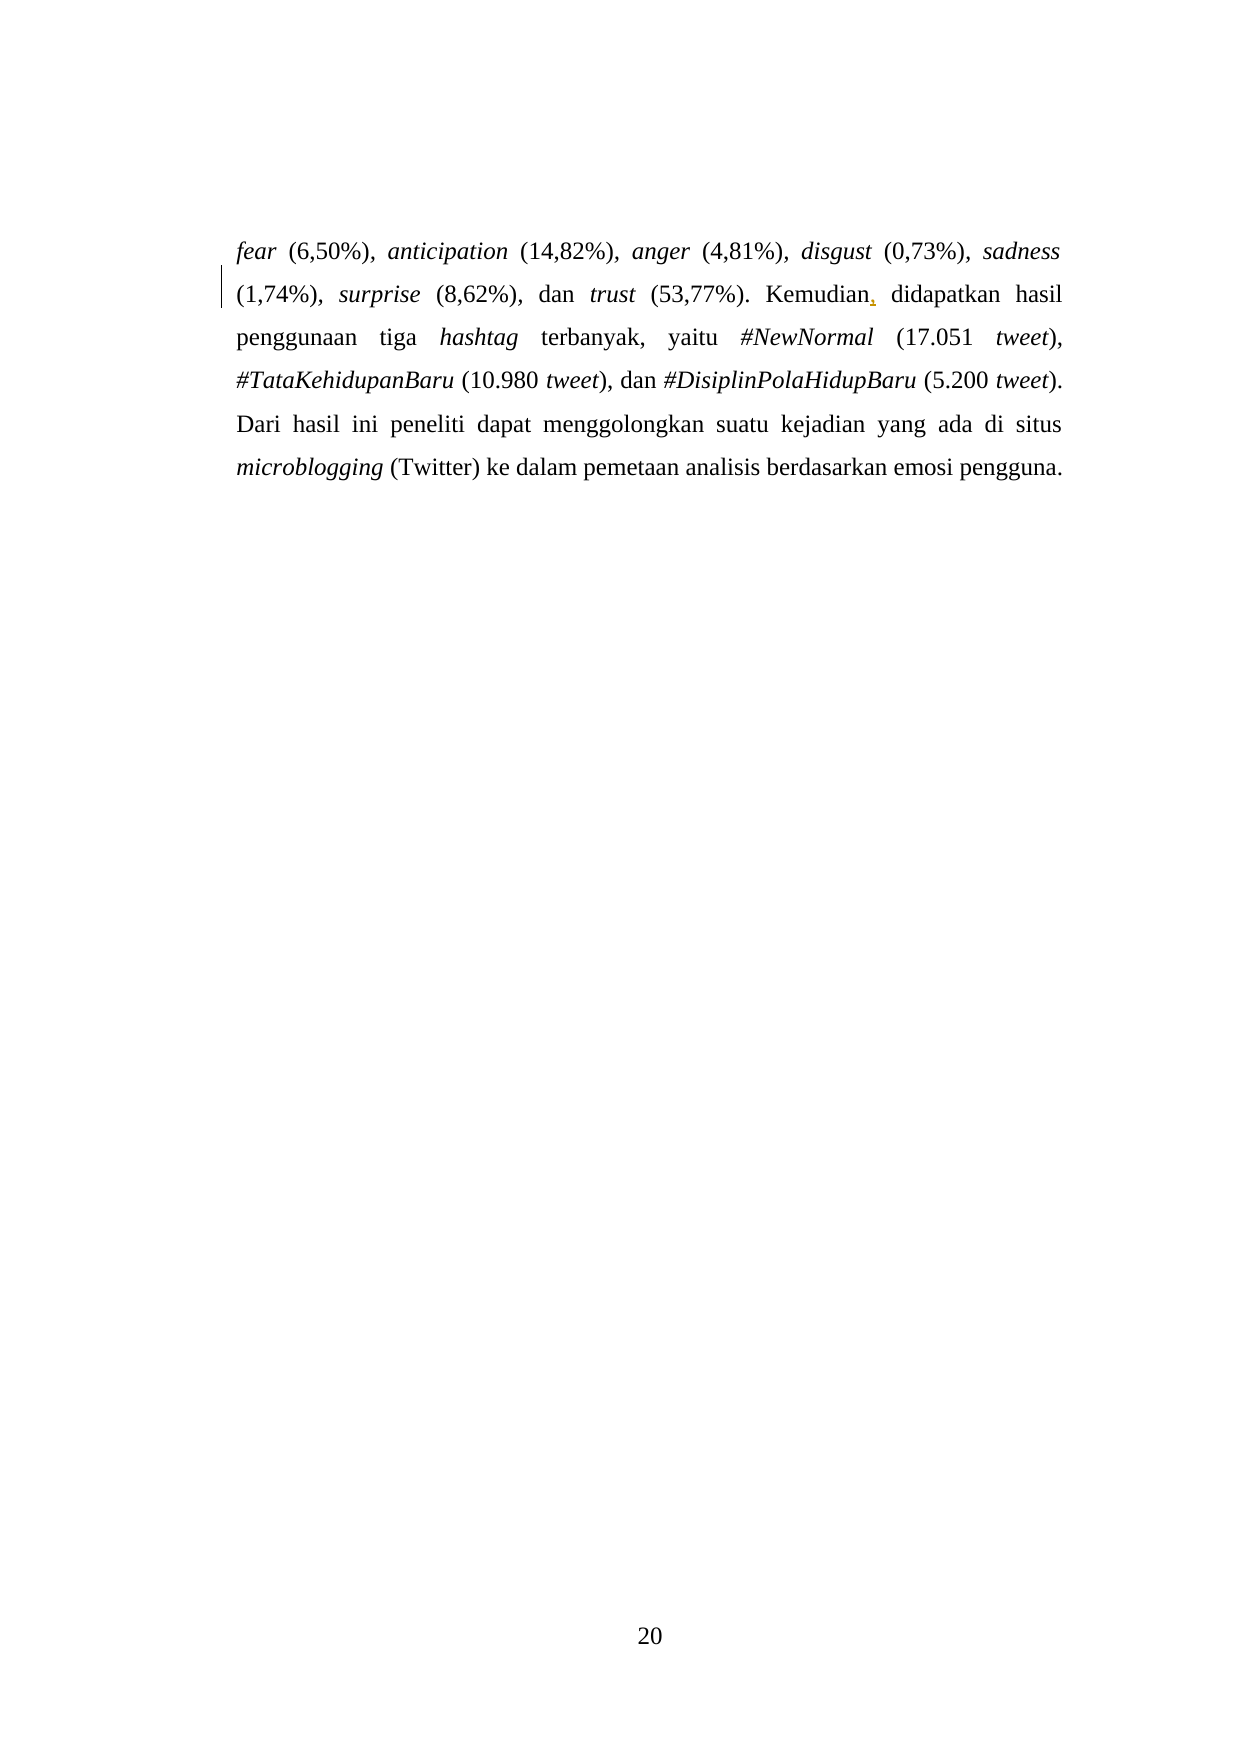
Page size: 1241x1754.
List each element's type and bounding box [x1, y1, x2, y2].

text [236, 236, 1063, 481]
